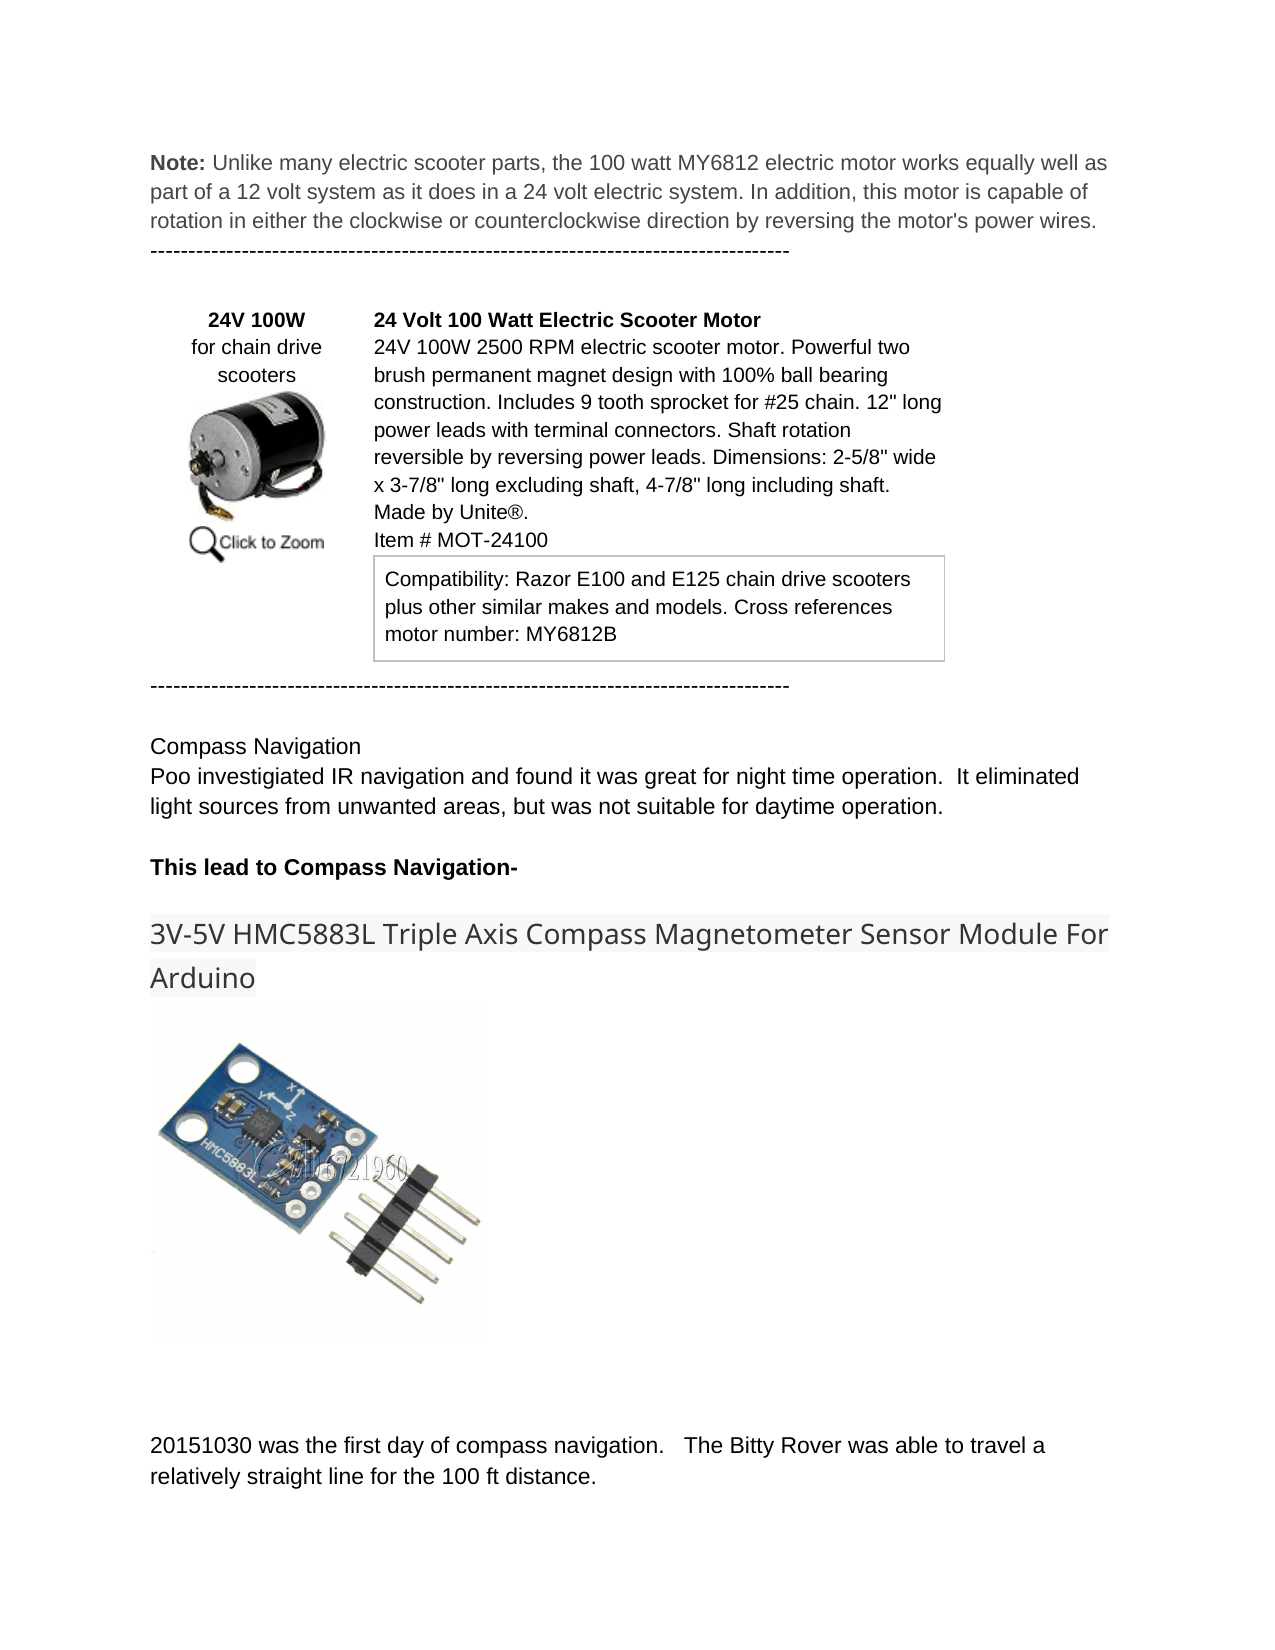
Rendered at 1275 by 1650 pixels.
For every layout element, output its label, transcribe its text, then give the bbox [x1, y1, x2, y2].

text ------------------------------------------------------------------------------------ [150, 237, 1125, 263]
table_header 24 Volt 100 Watt Electric Scooter Motor 24V 100W 2500 RPM electric scooter motor. Powerful two brush permanent magnet design with 100% ball bearing construction. Includes 9 tooth sprocket for #25 chain. 12" long power leads with terminal connectors. Shaft rotation reversible by reversing power leads. Dimensions: 2-5/8" wide x 3-7/8" long excluding shaft, 4-7/8" long including shaft. Made by Unite®. Item # MOT-24100 [363, 297, 954, 672]
table_header 24V 100W for chain drive scooters [150, 297, 363, 672]
text Note: Unlike many electric scooter parts, the 100 watt MY6812 electric motor works equally well as part of a 12 volt system as it does in a 24 volt electric system. In addition, this motor is capable of rotation in either the clockwise or counterclockwise direction by reversing the motor's power wires. [150, 150, 1125, 233]
text 20151030 was the first day of compass navigation. The Bitty Rover was able to travel a relatively straight line for the 100 ft distance. [150, 1432, 1125, 1489]
picture [150, 1002, 489, 1341]
picture [186, 390, 327, 523]
text This lead to Compass Navigation- [150, 854, 1125, 880]
text Compass Navigation [150, 733, 1125, 759]
text 3V-5V HMC5883L Triple Axis Compass Magnetometer Sensor Module For Arduino [150, 914, 1125, 997]
picture [189, 526, 324, 563]
text ------------------------------------------------------------------------------------ [150, 672, 1125, 699]
text Poo investigiated IR navigation and found it was great for night time operation. It eliminated light sources from unwanted areas, but was not suitable for daytime operation. [150, 763, 1125, 820]
